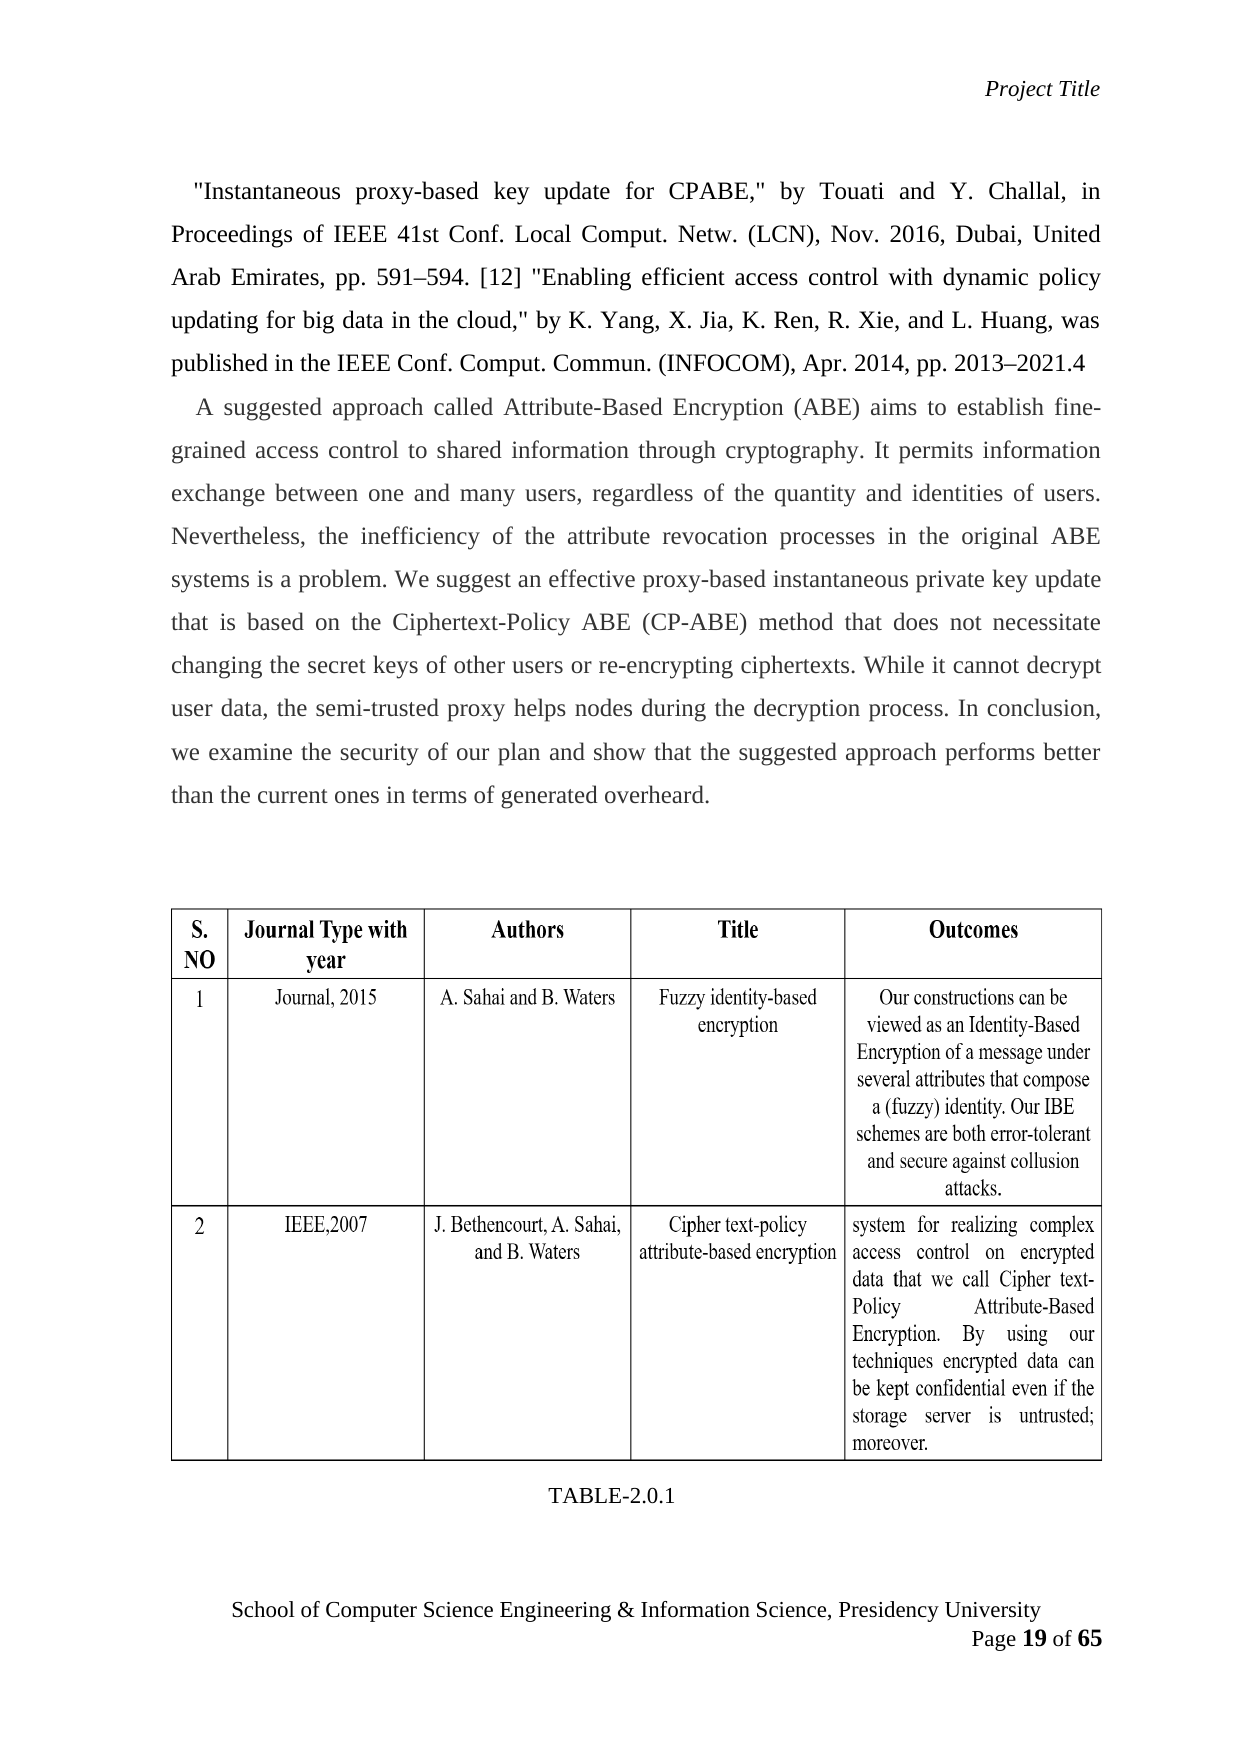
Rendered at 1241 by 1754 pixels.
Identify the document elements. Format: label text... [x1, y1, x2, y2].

text "Instantaneous proxy-based key update for CPABE," by Touati and Y. Challal, in Proceedings of IEEE 41st Conf. Local Comput. Netw. (LCN), Nov. 2016, Dubai, United Arab Emirates, pp. 591–594. [12] "Enabling efficient access control with dynamic policy updating for big data in the cloud," by K. Yang, X. Jia, K. Ren, R. Xie, and L. Huang, was published in the IEEE Conf. Comput. Commun. (INFOCOM), Apr. 2014, pp. 2013–2021.4 [135, 176, 1102, 377]
text TABLE-2.0.1 [171, 1482, 1102, 1508]
picture [170, 905, 1103, 1469]
text A suggested approach called Attribute-Based Encryption (ABE) aims to establish fine-grained access control to shared information through cryptography. It permits information exchange between one and many users, regardless of the quantity and identities of users. Nevertheless, the inefficiency of the attribute revocation processes in the original ABE systems is a problem. We suggest an effective proxy-based instantaneous private key update that is based on the Ciphertext-Policy ABE (CP-ABE) method that does not necessitate changing the secret keys of other users or re-encrypting ciphertexts. While it cannot decrypt user data, the semi-trusted proxy helps nodes during the decryption process. In conclusion, we examine the security of our plan and show that the suggested approach performs better than the current ones in terms of generated overheard. [135, 392, 1102, 808]
